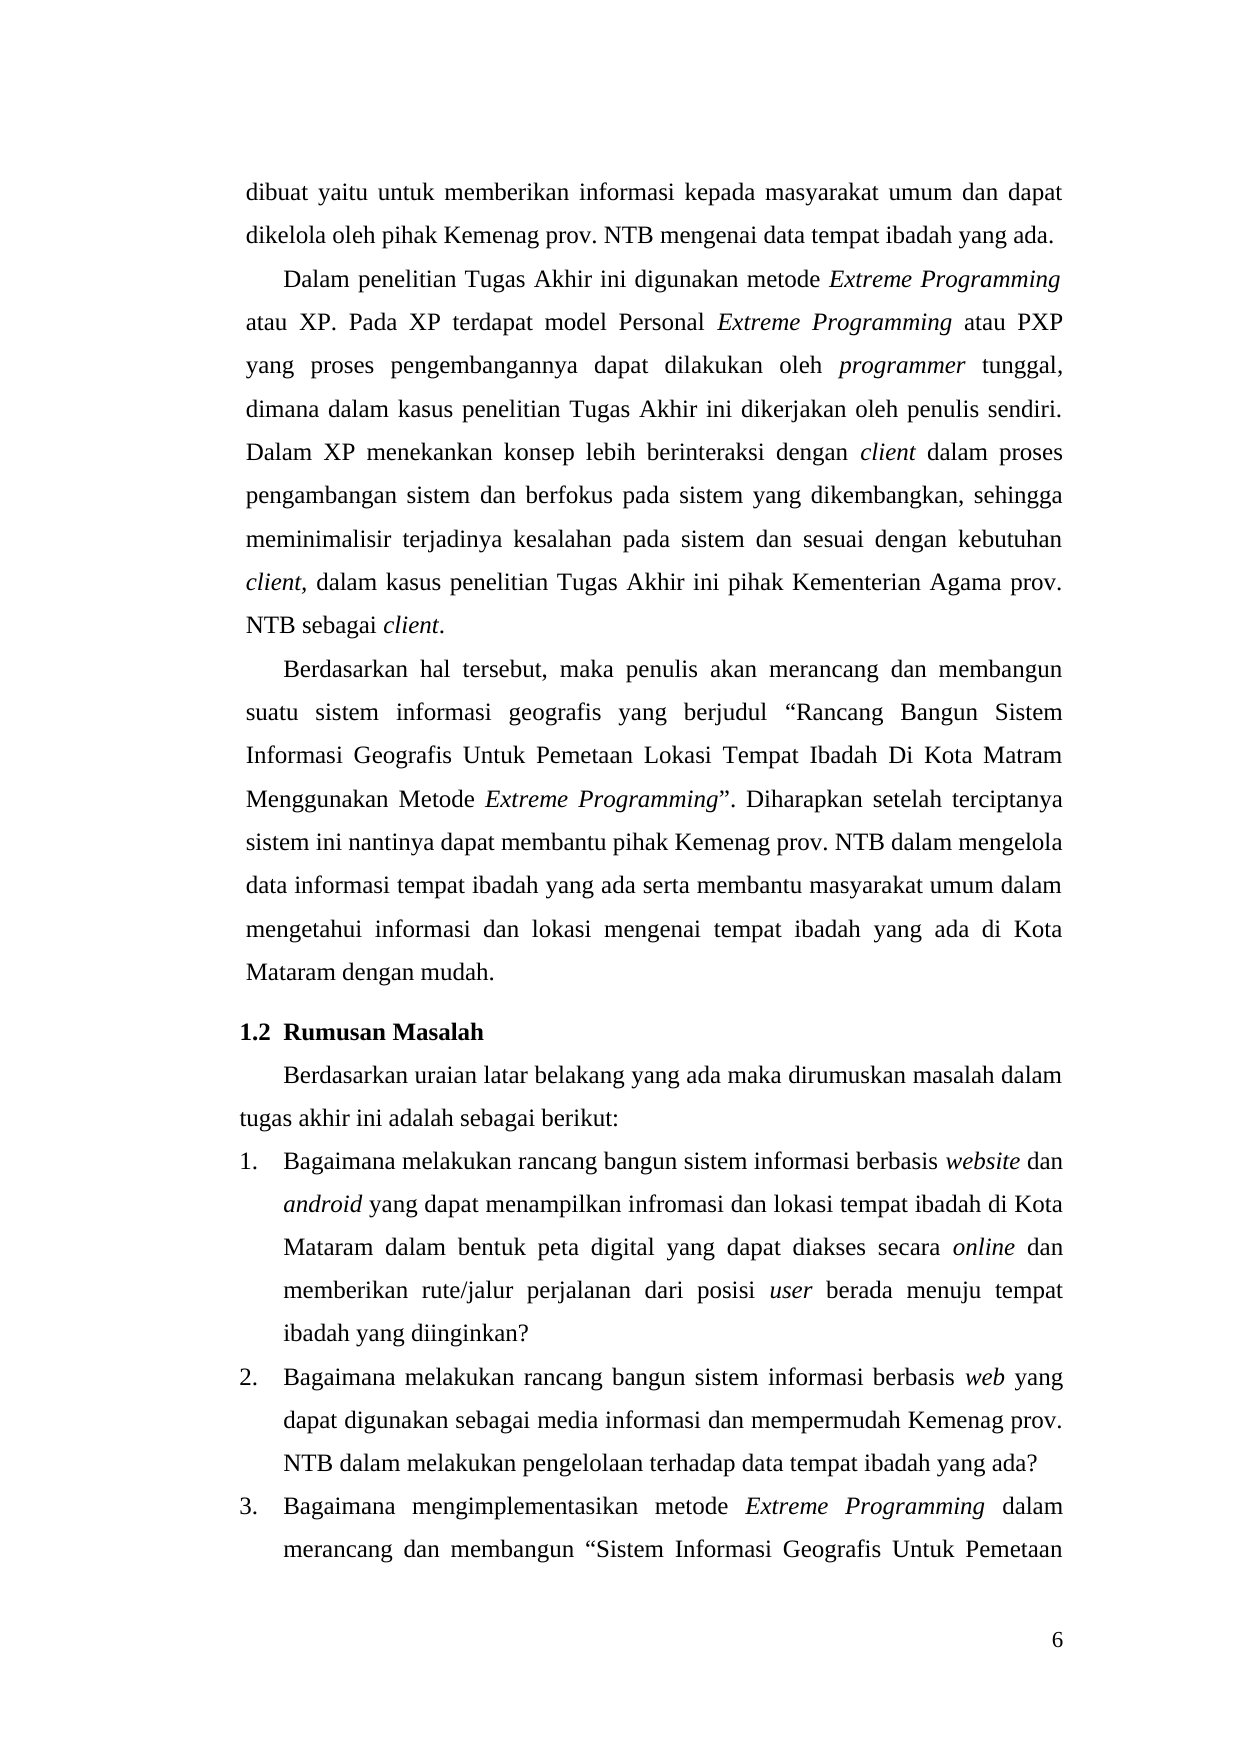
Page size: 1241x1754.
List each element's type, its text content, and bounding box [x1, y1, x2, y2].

subtitle Berdasarkan uraian latar belakang yang ada maka dirumuskan masalah dalam tugas akhir ini adalah sebagai berikut: [239, 1060, 1063, 1132]
text Berdasarkan hal tersebut, maka penulis akan merancang dan membangun suatu sistem informasi geografis yang berjudul “Rancang Bangun Sistem Informasi Geografis Untuk Pemetaan Lokasi Tempat Ibadah Di Kota Matram Menggunakan Metode Extreme Programming”. Diharapkan setelah terciptanya sistem ini nantinya dapat membantu pihak Kemenag prov. NTB dalam mengelola data informasi tempat ibadah yang ada serta membantu masyarakat umum dalam mengetahui informasi dan lokasi mengenai tempat ibadah yang ada di Kota Mataram dengan mudah. [246, 654, 1063, 986]
subtitle Rumusan Masalah [239, 1017, 1063, 1045]
subtitle Bagaimana melakukan rancang bangun sistem informasi berbasis web yang dapat digunakan sebagai media informasi dan mempermudah Kemenag prov. NTB dalam melakukan pengelolaan terhadap data tempat ibadah yang ada? [239, 1362, 1063, 1477]
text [246, 177, 1063, 249]
subtitle Bagaimana melakukan rancang bangun sistem informasi berbasis website dan android yang dapat menampilkan infromasi dan lokasi tempat ibadah di Kota Mataram dalam bentuk peta digital yang dapat diakses secara online dan memberikan rute/jalur perjalanan dari posisi user berada menuju tempat ibadah yang diinginkan? [239, 1146, 1063, 1347]
text Dalam penelitian Tugas Akhir ini digunakan metode Extreme Programming atau XP. Pada XP terdapat model Personal Extreme Programming atau PXP yang proses pengembangannya dapat dilakukan oleh programmer tunggal, dimana dalam kasus penelitian Tugas Akhir ini dikerjakan oleh penulis sendiri. Dalam XP menekankan konsep lebih berinteraksi dengan client dalam proses pengambangan sistem dan berfokus pada sistem yang dikembangkan, sehingga meminimalisir terjadinya kesalahan pada sistem dan sesuai dengan kebutuhan client, dalam kasus penelitian Tugas Akhir ini pihak Kementerian Agama prov. NTB sebagai client. [246, 264, 1063, 639]
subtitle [239, 1491, 1063, 1563]
